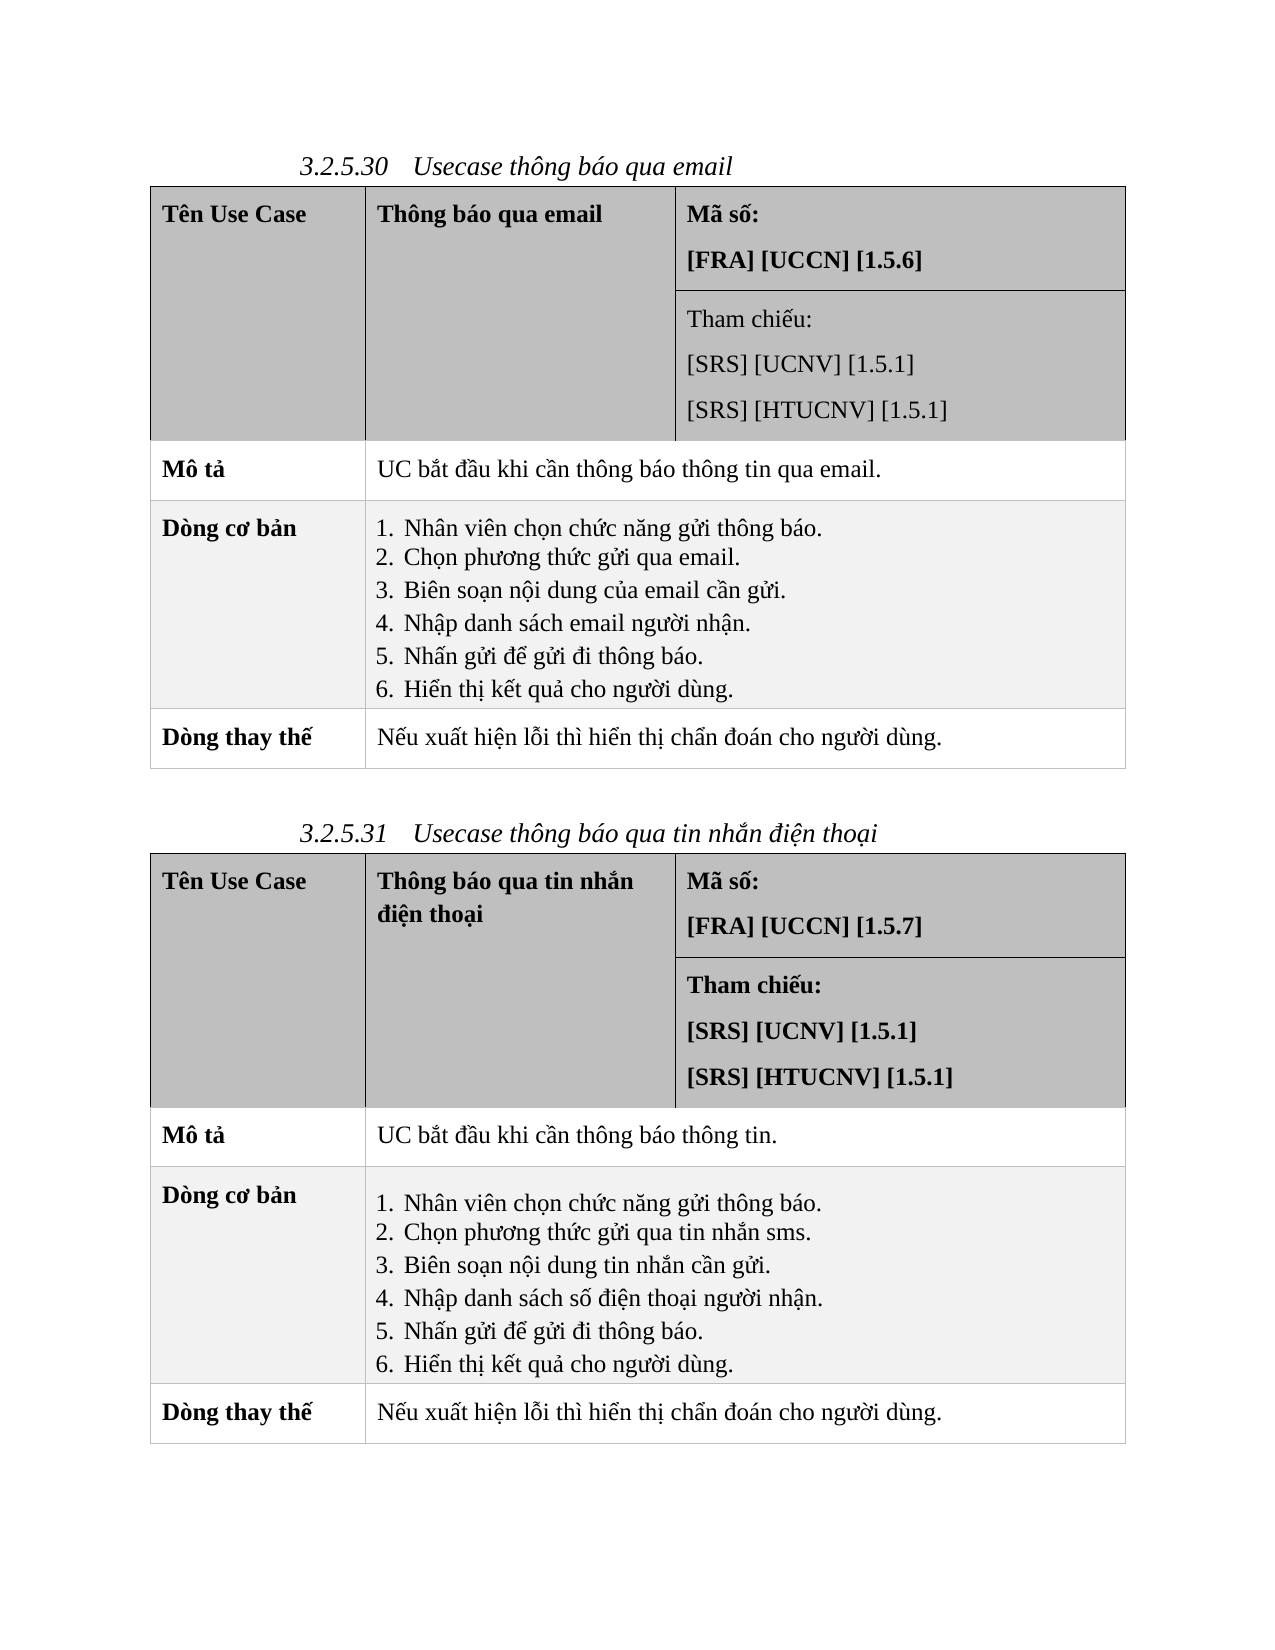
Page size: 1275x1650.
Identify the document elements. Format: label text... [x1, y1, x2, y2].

table_header Thông báo qua email [366, 187, 675, 440]
table_cell Dòng cơ bản [151, 501, 365, 708]
table_cell Mô tả [151, 441, 365, 499]
table_cell Nhân viên chọn chức năng gửi thông báo. Chọn phương thức gửi qua email. Biên soạn nội dung của email cần gửi. Nhập danh sách email người nhận. Nhấn gửi để gửi đi thông báo. Hiển thị kết quả cho người dùng. [366, 501, 1125, 708]
table_cell Nhân viên chọn chức năng gửi thông báo. Chọn phương thức gửi qua tin nhắn sms. Biên soạn nội dung tin nhắn cần gửi. Nhập danh sách số điện thoại người nhận. Nhấn gửi để gửi đi thông báo. Hiển thị kết quả cho người dùng. [366, 1167, 1125, 1383]
table_header Tên Use Case [151, 187, 365, 440]
table_cell Dòng cơ bản [151, 1167, 365, 1383]
table_cell Tham chiếu: [SRS] [UCNV] [1.5.1] [SRS] [HTUCNV] [1.5.1] [676, 958, 1125, 1107]
table_cell Nếu xuất hiện lỗi thì hiển thị chẩn đoán cho người dùng. [366, 709, 1125, 767]
text Usecase thông báo qua email [300, 150, 1125, 181]
table_header Thông báo qua tin nhắn điện thoại [366, 854, 675, 1107]
table_cell Tham chiếu: [SRS] [UCNV] [1.5.1] [SRS] [HTUCNV] [1.5.1] [676, 291, 1125, 440]
table_cell Mô tả [151, 1108, 365, 1166]
table_cell Nếu xuất hiện lỗi thì hiển thị chẩn đoán cho người dùng. [366, 1384, 1125, 1442]
table_cell UC bắt đầu khi cần thông báo thông tin. [366, 1108, 1125, 1166]
table_cell Dòng thay thế [151, 709, 365, 767]
table_header Tên Use Case [151, 854, 365, 1107]
table_cell UC bắt đầu khi cần thông báo thông tin qua email. [366, 441, 1125, 499]
text Usecase thông báo qua tin nhắn điện thoại [300, 817, 1125, 848]
table_cell Dòng thay thế [151, 1384, 365, 1442]
table_header Mã số: [FRA] [UCCN] [1.5.7] [676, 854, 1125, 957]
table_header Mã số: [FRA] [UCCN] [1.5.6] [676, 187, 1125, 290]
